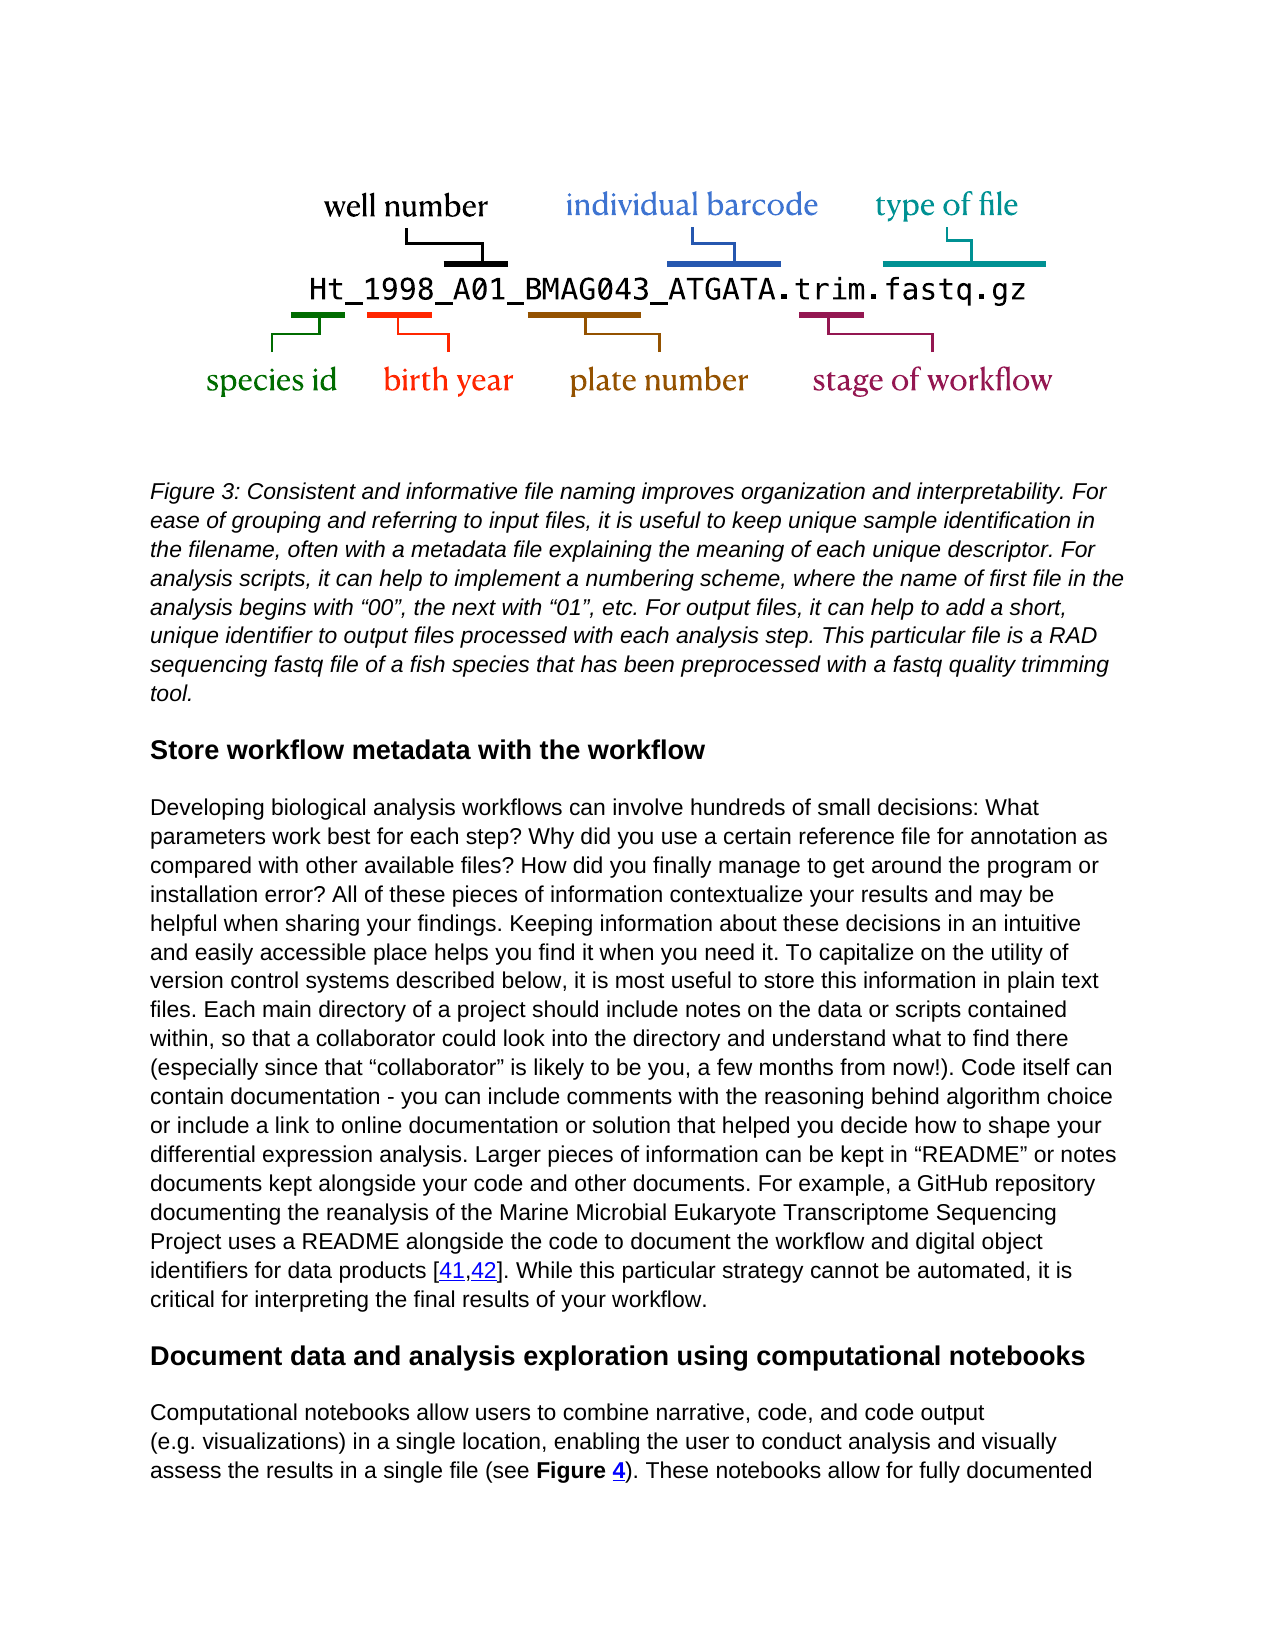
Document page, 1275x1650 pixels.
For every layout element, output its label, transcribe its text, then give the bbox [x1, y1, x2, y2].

subtitle Document data and analysis exploration using computational notebooks [150, 1340, 1125, 1371]
subtitle Store workflow metadata with the workflow [150, 734, 1125, 766]
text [150, 1399, 1125, 1483]
text Figure 3: Consistent and informative file naming improves organization and interpretability. For ease of grouping and referring to input files, it is useful to keep unique sample identification in the filename, often with a metadata file explaining the meaning of each unique descriptor. For analysis scripts, it can help to implement a numbering scheme, where the name of first file in the analysis begins with “00”, the next with “01”, etc. For output files, it can help to add a short, unique identifier to output files processed with each analysis step. This particular file is a RAD sequencing fastq file of a fish species that has been preprocessed with a fastq quality trimming tool. [150, 478, 1125, 707]
text Developing biological analysis workflows can involve hundreds of small decisions: What parameters work best for each step? Why did you use a certain reference file for annotation as compared with other available files? How did you finally manage to get around the program or installation error? All of these pieces of information contextualize your results and may be helpful when sharing your findings. Keeping information about these decisions in an intuitive and easily accessible place helps you find it when you need it. To capitalize on the utility of version control systems described below, it is most useful to store this information in plain text files. Each main directory of a project should include notes on the data or scripts contained within, so that a collaborator could look into the directory and understand what to find there (especially since that “collaborator” is likely to be you, a few months from now!). Code itself can contain documentation - you can include comments with the reasoning behind algorithm choice or include a link to online documentation or solution that helped you decide how to shape your differential expression analysis. Larger pieces of information can be kept in “README” or notes documents kept alongside your code and other documents. For example, a GitHub repository documenting the reanalysis of the Marine Microbial Eukaryote Transcriptome Sequencing Project uses a README alongside the code to document the workflow and digital object identifiers for data products [41,42]. While this particular strategy cannot be automated, it is critical for interpreting the final results of your workflow. [150, 794, 1125, 1312]
